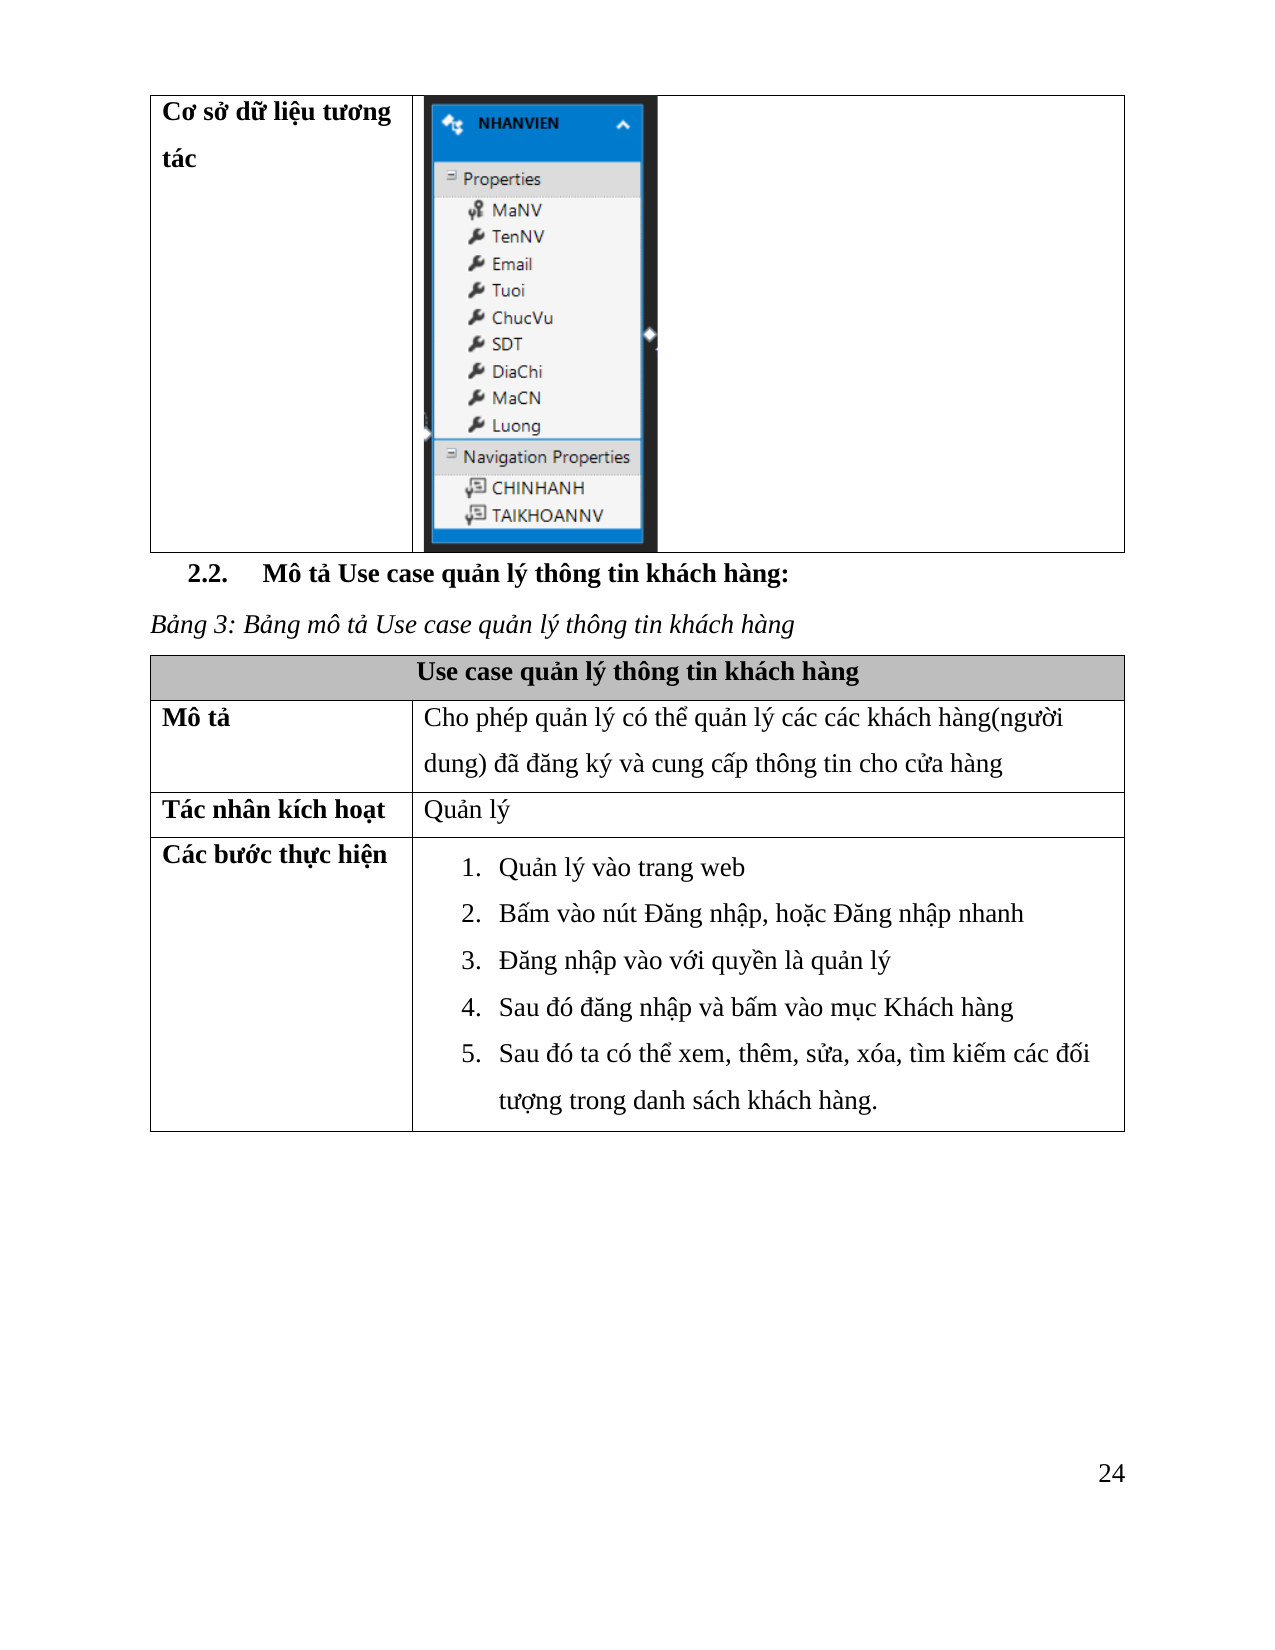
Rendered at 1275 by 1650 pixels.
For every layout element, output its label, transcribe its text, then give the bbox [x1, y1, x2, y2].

picture [423, 95, 658, 552]
subtitle Bảng 3: Bảng mô tả Use case quản lý thông tin khách hàng [150, 608, 1125, 639]
table_cell Các bước thực hiện [151, 838, 412, 1131]
subtitle Mô tả Use case quản lý thông tin khách hàng: [187, 557, 1125, 588]
table_cell Cho phép quản lý có thể quản lý các các khách hàng(người dung) đã đăng ký và cung cấp thông tin cho cửa hàng [413, 701, 1124, 792]
table_cell Quản lý vào trang web Bấm vào nút Đăng nhập, hoặc Đăng nhập nhanh Đăng nhập vào với quyền là quản lý Sau đó đăng nhập và bấm vào mục Khách hàng Sau đó ta có thể xem, thêm, sửa, xóa, tìm kiếm các đối tượng trong danh sách khách hàng. [413, 838, 1124, 1131]
table_cell Mô tả [151, 701, 412, 792]
table_cell Tác nhân kích hoạt [151, 793, 412, 837]
table_cell Cơ sở dữ liệu tương tác [151, 96, 412, 552]
table_cell Quản lý [413, 793, 1124, 837]
table_header Use case quản lý thông tin khách hàng [151, 656, 1124, 700]
table_cell [413, 96, 423, 552]
table_cell [658, 96, 1124, 552]
